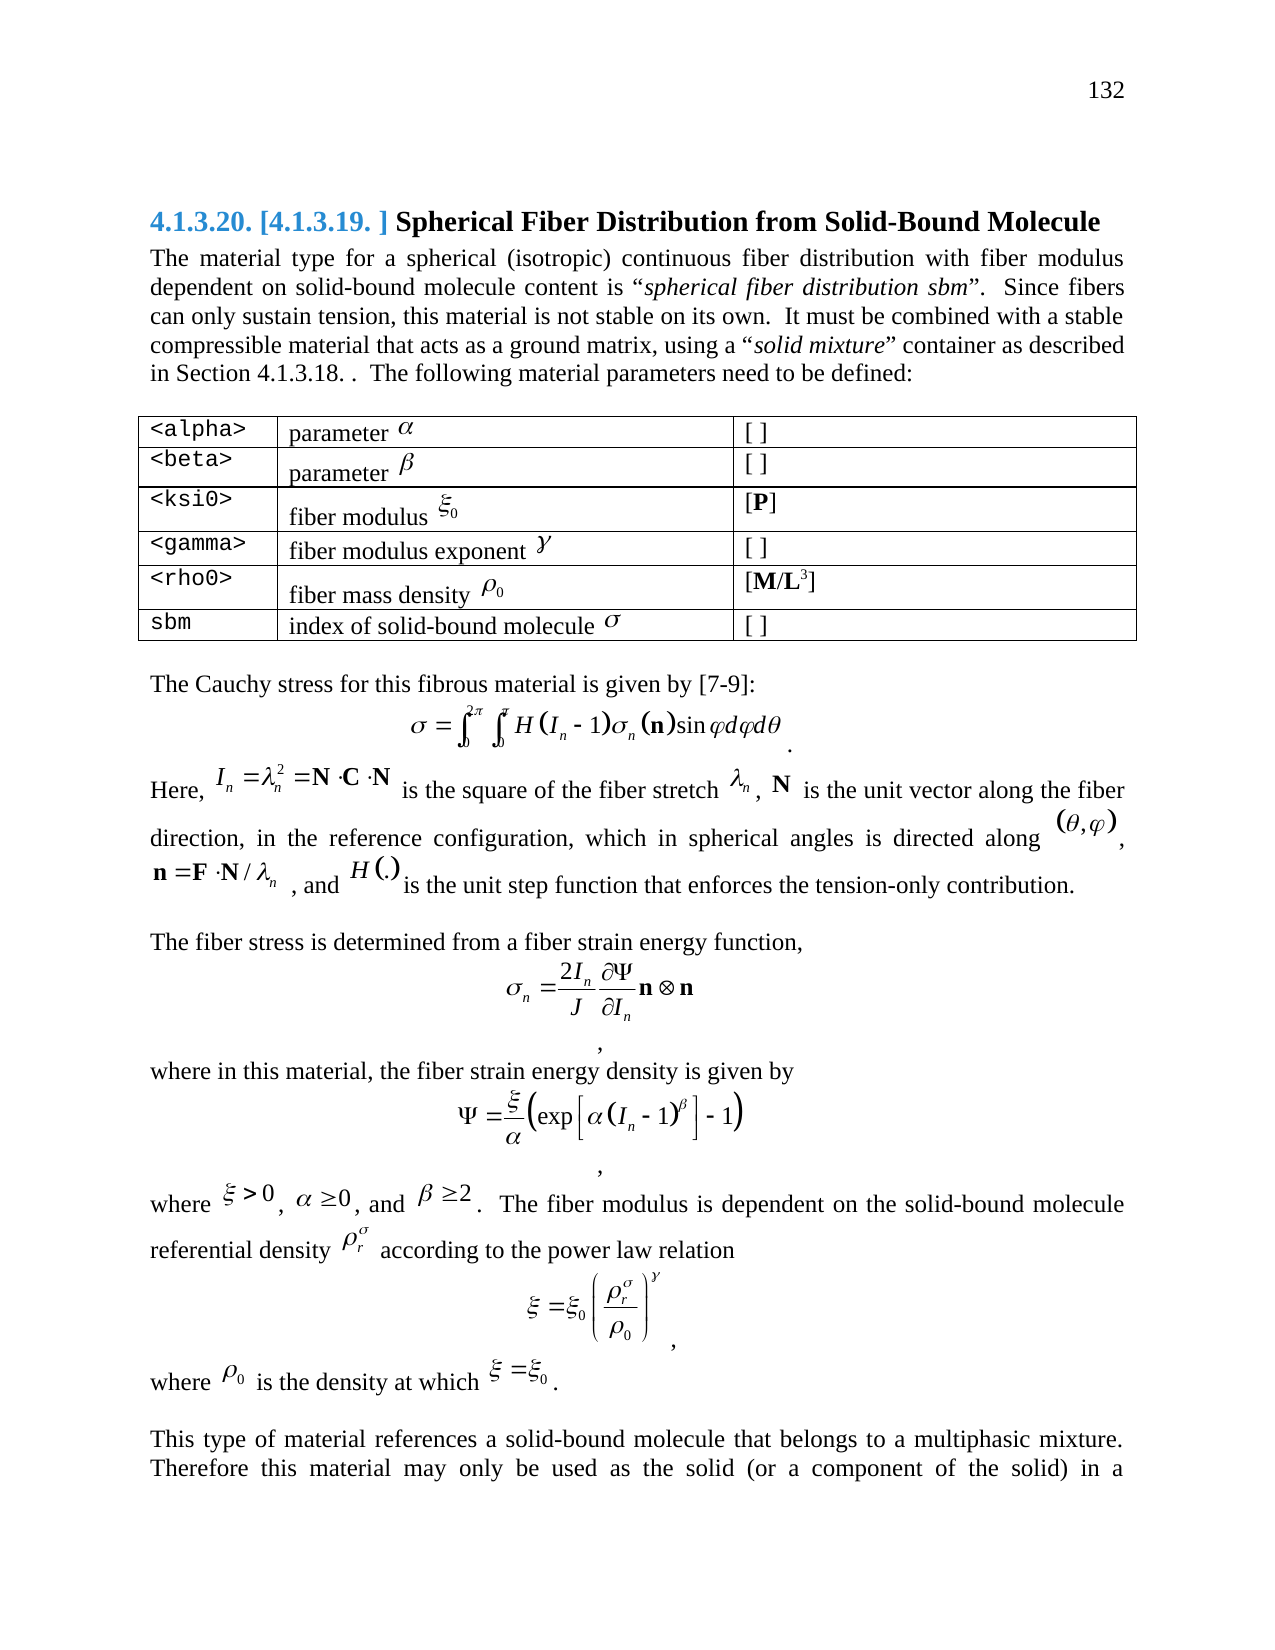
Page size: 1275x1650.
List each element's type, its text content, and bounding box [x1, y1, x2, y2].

text where in this material, the fiber strain energy density is given by [150, 1056, 1125, 1084]
text The Cauchy stress for this fibrous material is given by [7-9]: [150, 669, 1125, 698]
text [150, 1424, 1125, 1482]
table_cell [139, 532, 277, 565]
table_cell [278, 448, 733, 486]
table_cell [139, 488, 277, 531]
text The fiber stress is determined from a fiber strain energy function, [150, 927, 1125, 956]
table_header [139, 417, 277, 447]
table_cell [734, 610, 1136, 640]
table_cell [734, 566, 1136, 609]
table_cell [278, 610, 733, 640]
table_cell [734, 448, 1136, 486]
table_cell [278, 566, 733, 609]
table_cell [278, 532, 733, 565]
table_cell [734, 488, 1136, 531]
text where is the density at which . [150, 1353, 1125, 1396]
text , [150, 1150, 1125, 1179]
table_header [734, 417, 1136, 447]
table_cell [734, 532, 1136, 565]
subtitle Spherical Fiber Distribution from Solid-Bound Molecule [150, 204, 1125, 237]
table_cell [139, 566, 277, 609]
text . [150, 698, 1125, 758]
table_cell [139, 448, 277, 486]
text The material type for a spherical (isotropic) continuous fiber distribution with fiber modulus dependent on solid-bound molecule content is “spherical fiber distribution sbm”. Since fibers can only sustain tension, this material is not stable on its own. It must be combined with a stable compressible material that acts as a ground matrix, using a “solid mixture” container as described in Section 4.1.3.17. . The following material parameters need to be defined: [150, 243, 1125, 387]
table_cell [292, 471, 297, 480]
text Here, is the square of the fiber stretch , is the unit vector along the fiber direction, in the reference configuration, which in spherical angles is directed along , , and is the unit step function that enforces the tension-only contribution. [150, 758, 1125, 898]
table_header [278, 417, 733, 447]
text where , , and . The fiber modulus is dependent on the solid-bound molecule referential density according to the power law relation [150, 1179, 1125, 1264]
text , [150, 1027, 1125, 1056]
text , [150, 1264, 1125, 1353]
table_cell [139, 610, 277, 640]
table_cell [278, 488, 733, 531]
